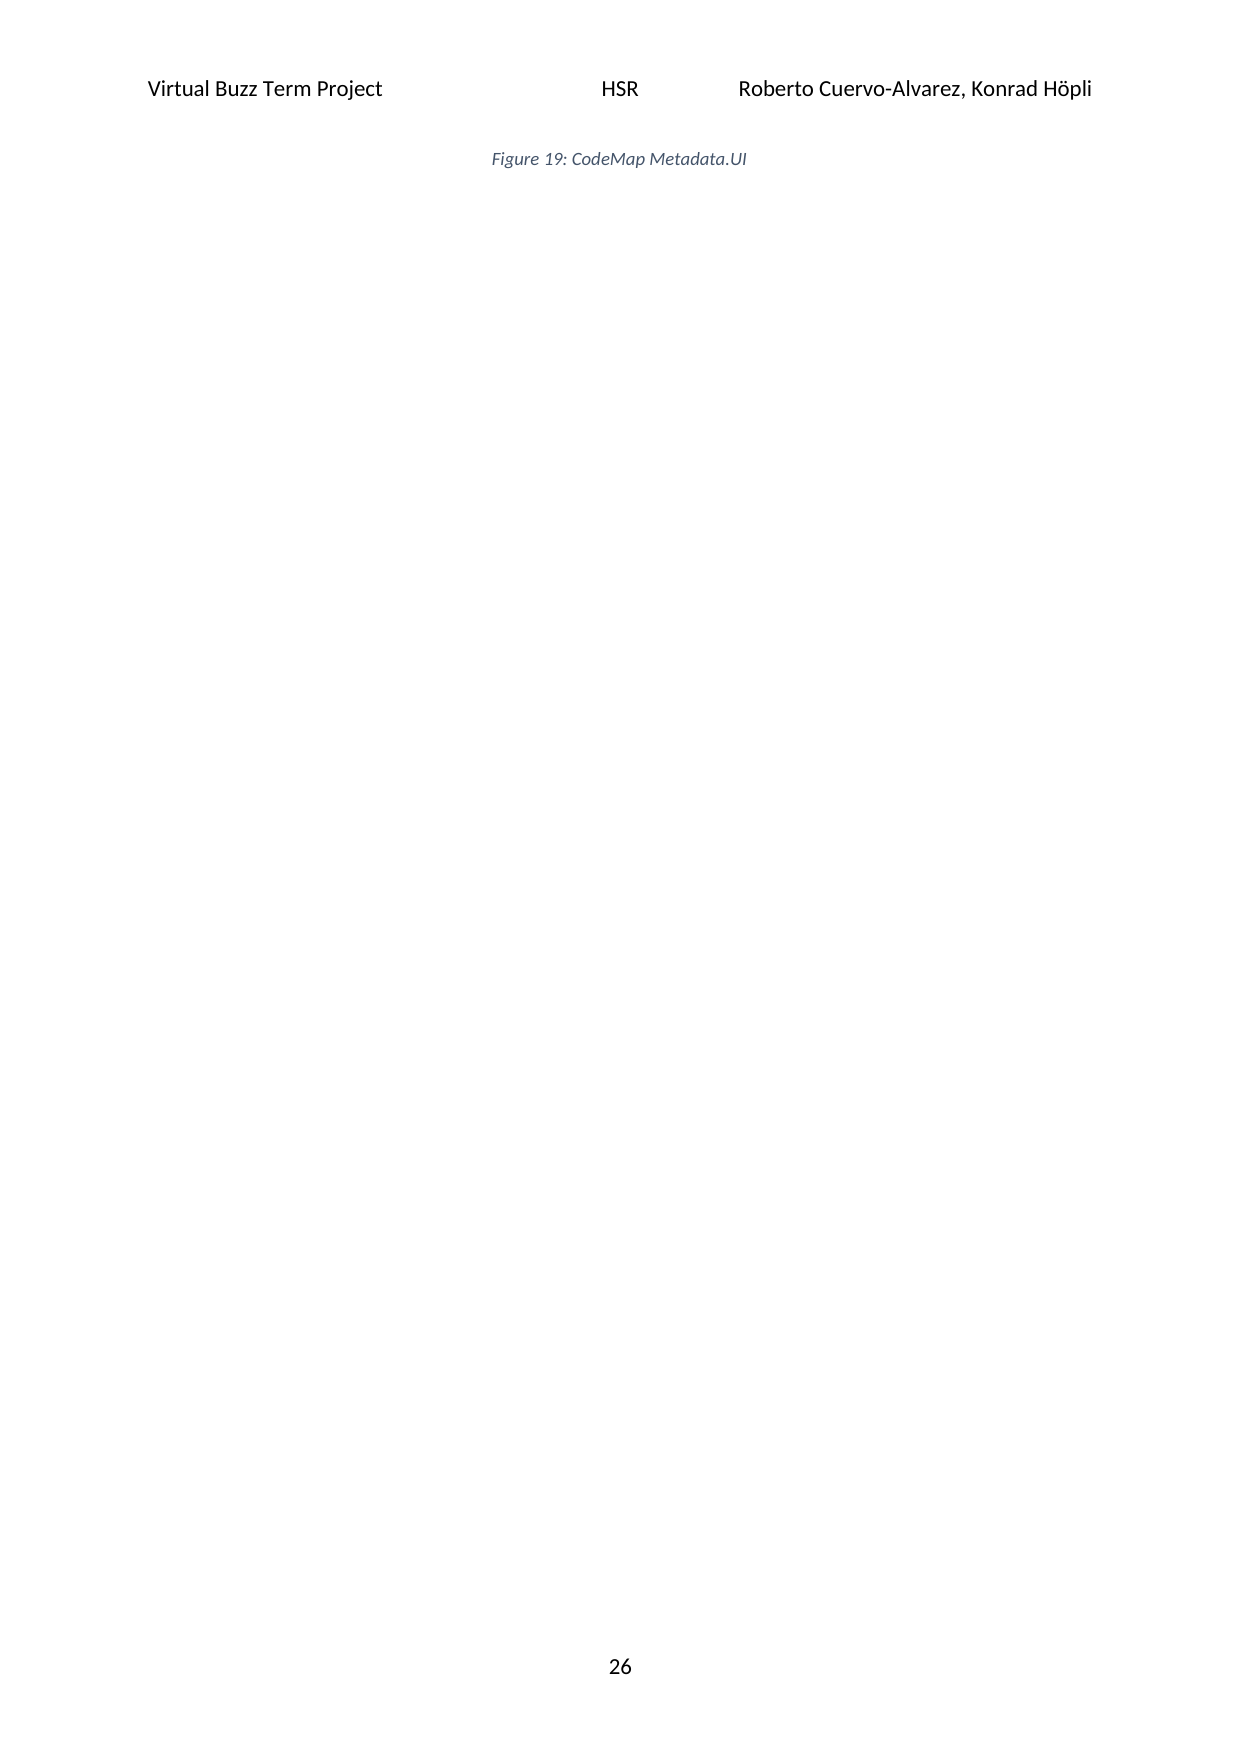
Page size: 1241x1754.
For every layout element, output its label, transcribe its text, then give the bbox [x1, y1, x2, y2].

text Figure 19: CodeMap Metadata.UI [148, 148, 1093, 171]
